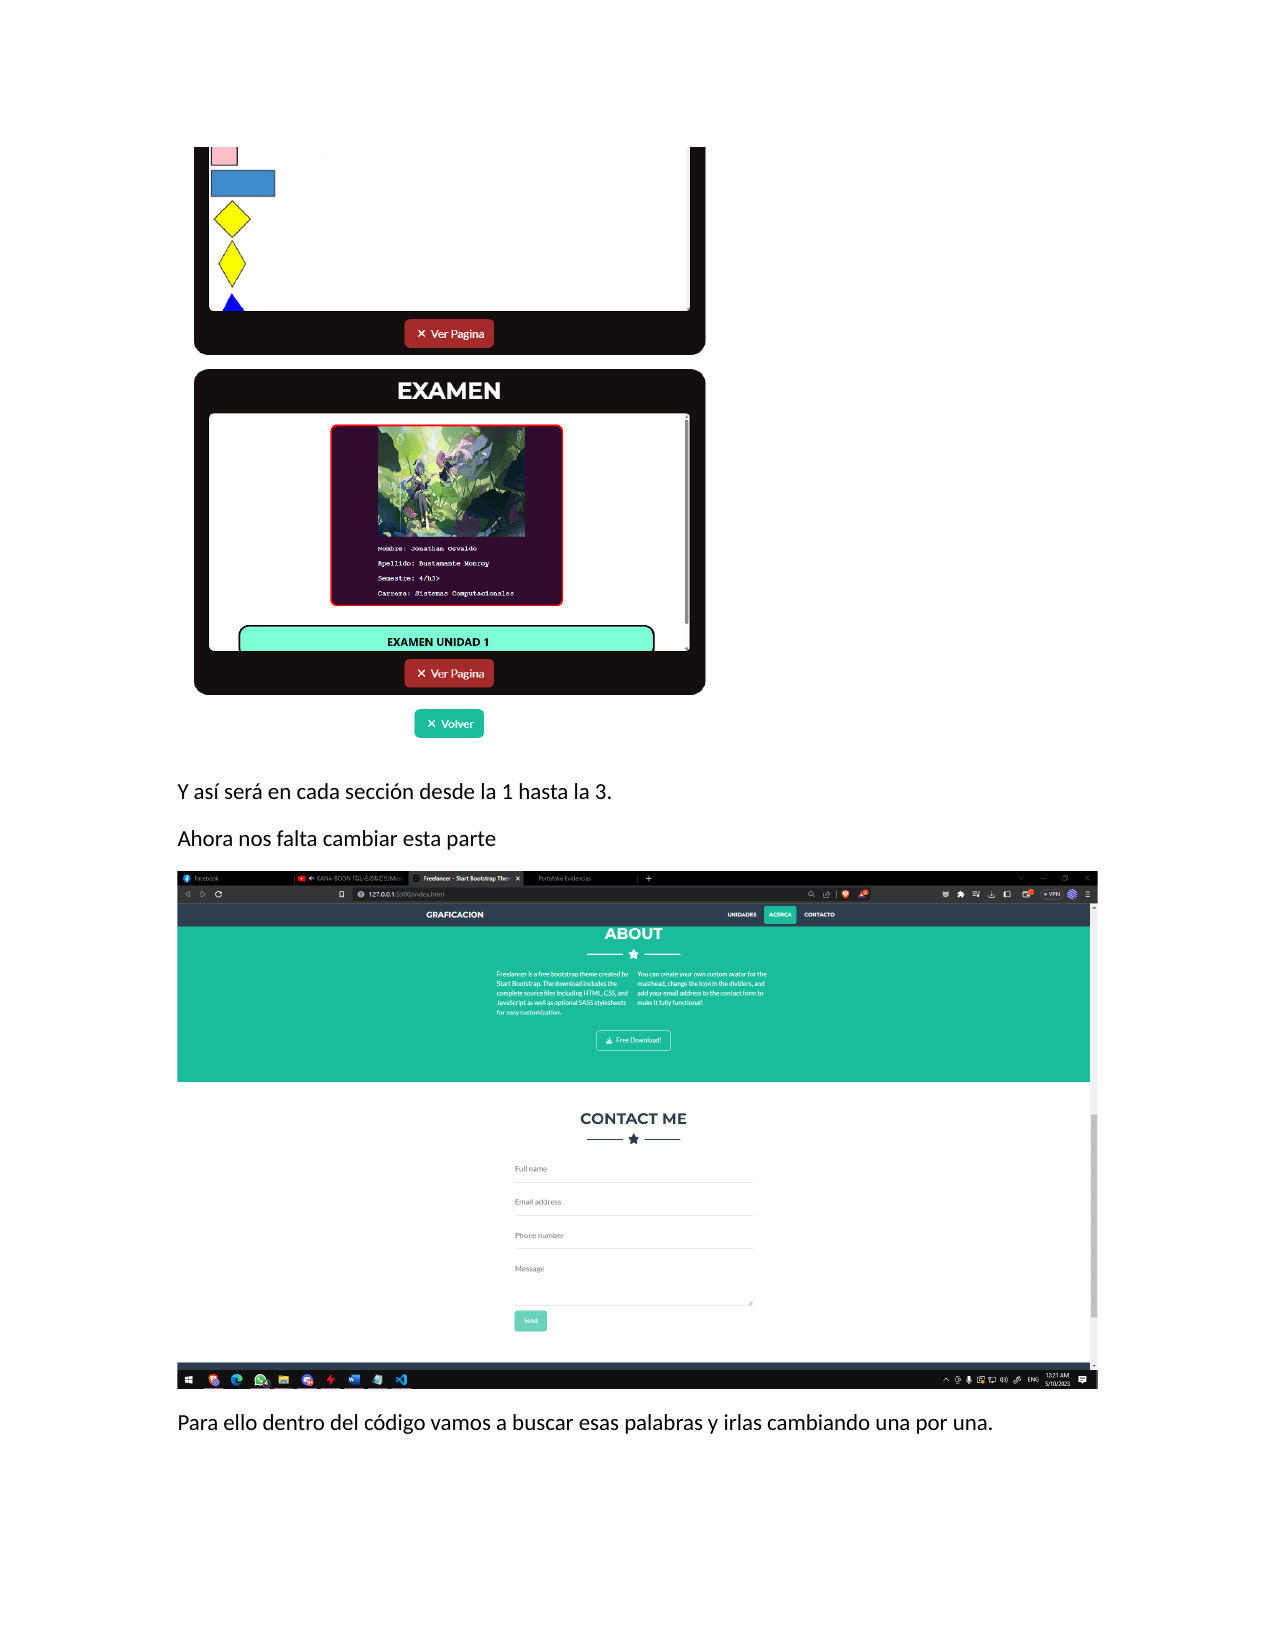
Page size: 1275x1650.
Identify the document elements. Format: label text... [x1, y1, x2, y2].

text Para ello dentro del código vamos a buscar esas palabras y irlas cambiando una por una. [177, 1408, 1098, 1436]
text Y así será en cada sección desde la 1 hasta la 3. [177, 777, 1098, 805]
picture [182, 147, 718, 759]
text Ahora nos falta cambiar esta parte [177, 824, 1098, 852]
picture [177, 871, 1098, 1389]
